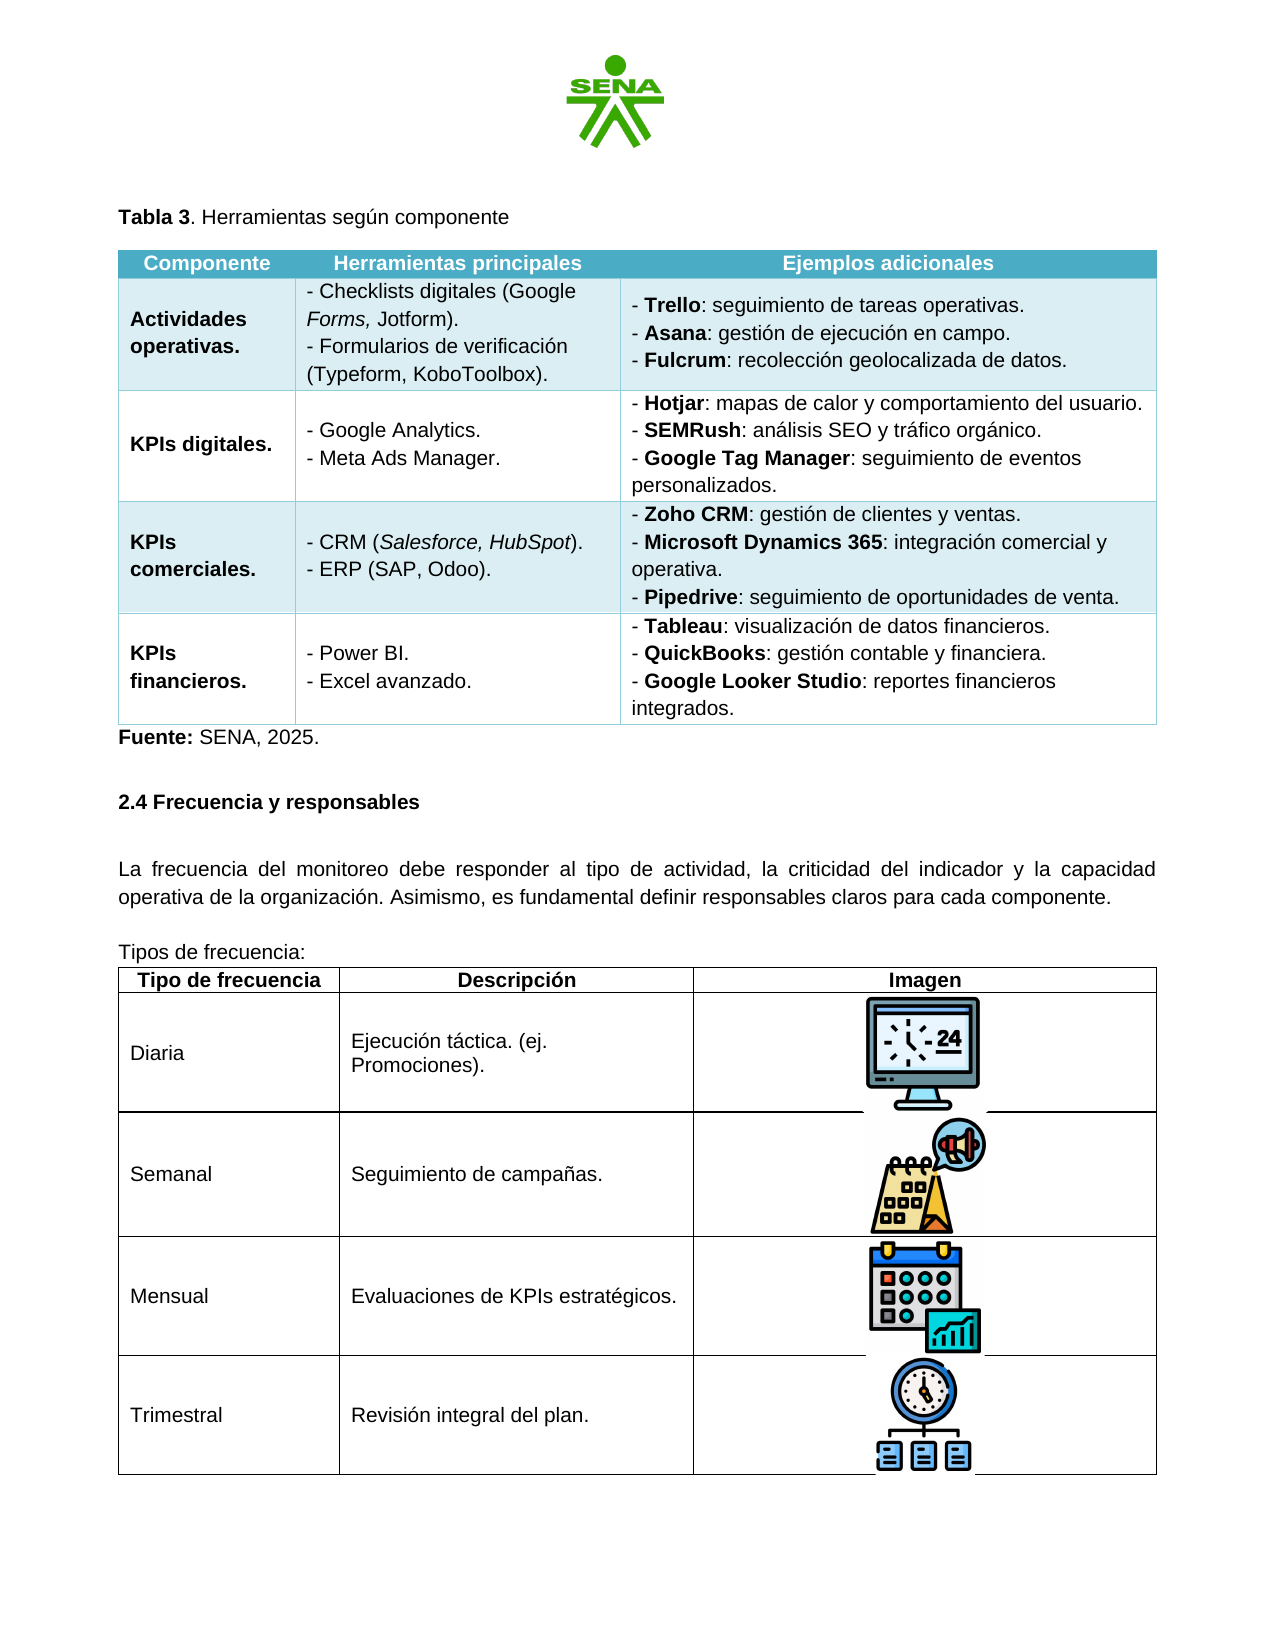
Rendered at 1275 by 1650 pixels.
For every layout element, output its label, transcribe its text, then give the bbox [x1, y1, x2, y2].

table_cell - Power BI. - Excel avanzado. [296, 614, 620, 724]
text Tabla 3. Herramientas según componente [118, 205, 1157, 229]
table_cell - Checklists digitales (Google Forms, Jotform). - Formularios de verificación (Typeform, KoboToolbox). [296, 279, 620, 390]
table_cell - CRM (Salesforce, HubSpot). - ERP (SAP, Odoo). [296, 502, 620, 612]
table_cell - Google Analytics. - Meta Ads Manager. [296, 391, 620, 501]
picture [862, 993, 988, 1236]
table_cell [694, 1356, 875, 1474]
table_cell Trimestral [119, 1356, 339, 1474]
picture [865, 1237, 985, 1475]
table_header Imagen [694, 968, 1156, 992]
table_cell Evaluaciones de KPIs estratégicos. [340, 1237, 693, 1355]
table_cell Ejecución táctica. (ej. Promociones). [340, 993, 693, 1111]
text Fuente: SENA, 2025. [118, 725, 1157, 749]
table_cell Diaria [119, 993, 339, 1111]
table_cell - Hotjar: mapas de calor y comportamiento del usuario. - SEMRush: análisis SEO y tráfico orgánico. - Google Tag Manager: seguimiento de eventos personalizados. [621, 391, 1156, 501]
table_cell KPIs comerciales. [119, 502, 295, 612]
table_cell Actividades operativas. [119, 279, 295, 390]
table_cell - Trello: seguimiento de tareas operativas. - Asana: gestión de ejecución en campo. - Fulcrum: recolección geolocalizada de datos. [621, 279, 1156, 390]
table_cell [694, 993, 862, 1111]
table_cell Seguimiento de campañas. [340, 1113, 693, 1236]
picture [566, 55, 664, 148]
table_cell - Tableau: visualización de datos financieros. - QuickBooks: gestión contable y financiera. - Google Looker Studio: reportes financieros integrados. [621, 614, 1156, 724]
subtitle 2.4 Frecuencia y responsables [118, 790, 1157, 814]
text La frecuencia del monitoreo debe responder al tipo de actividad, la criticidad del indicador y la capacidad operativa de la organización. Asimismo, es fundamental definir responsables claros para cada componente. [118, 857, 1157, 909]
table_cell [694, 1237, 865, 1355]
table_cell [985, 1237, 1156, 1355]
table_cell [988, 993, 1156, 1111]
table_header Componente [119, 251, 295, 278]
table_cell [987, 1113, 1156, 1236]
table_cell Mensual [119, 1237, 339, 1355]
table_header Herramientas principales [296, 251, 620, 278]
table_cell KPIs financieros. [119, 614, 295, 724]
table_cell - Zoho CRM: gestión de clientes y ventas. - Microsoft Dynamics 365: integración comercial y operativa. - Pipedrive: seguimiento de oportunidades de venta. [621, 502, 1156, 612]
table_cell KPIs digitales. [119, 391, 295, 501]
table_header Tipo de frecuencia [119, 968, 339, 992]
text Tipos de frecuencia: [118, 940, 1157, 964]
table_header Descripción [340, 968, 693, 992]
table_cell Semanal [119, 1113, 339, 1236]
table_cell [975, 1356, 1156, 1474]
table_cell Revisión integral del plan. [340, 1356, 693, 1474]
table_cell [694, 1113, 864, 1236]
table_header Ejemplos adicionales [621, 251, 1156, 278]
